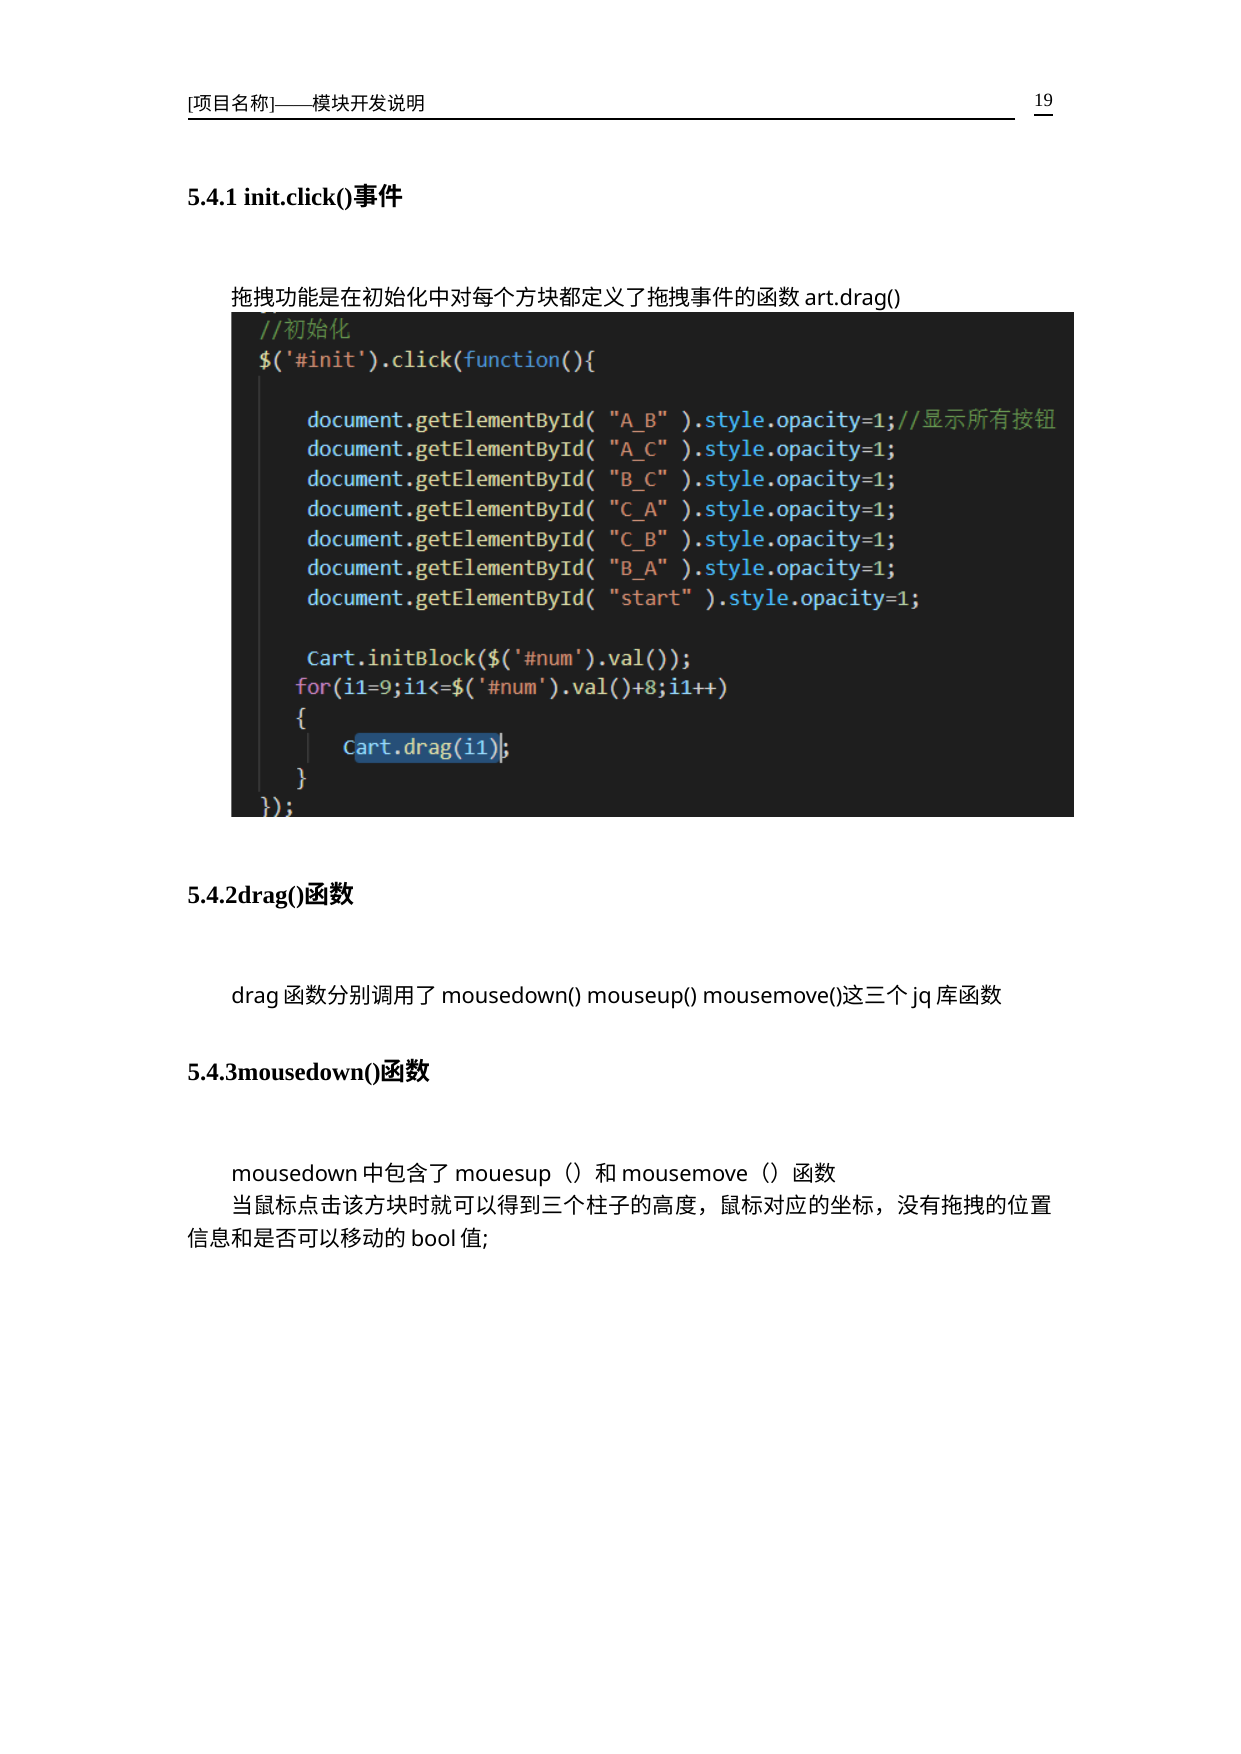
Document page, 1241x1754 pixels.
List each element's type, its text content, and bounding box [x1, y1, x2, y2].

text drag函数分别调用了mousedown() mouseup() mousemove()这三个jq库函数 [187, 978, 1053, 1010]
subtitle 5.4.1 init.click()事件 [187, 162, 1053, 227]
picture [231, 312, 1074, 817]
text 拖拽功能是在初始化中对每个方块都定义了拖拽事件的函数art.drag() [187, 280, 1053, 313]
subtitle 5.4.2drag()函数 [187, 860, 1053, 925]
subtitle 5.4.3mousedown()函数 [187, 1037, 1053, 1102]
text mousedown中包含了mouesup（）和mousemove（）函数 [187, 1156, 1053, 1188]
text 当鼠标点击该方块时就可以得到三个柱子的高度，鼠标对应的坐标，没有拖拽的位置信息和是否可以移动的bool值; [187, 1188, 1053, 1253]
